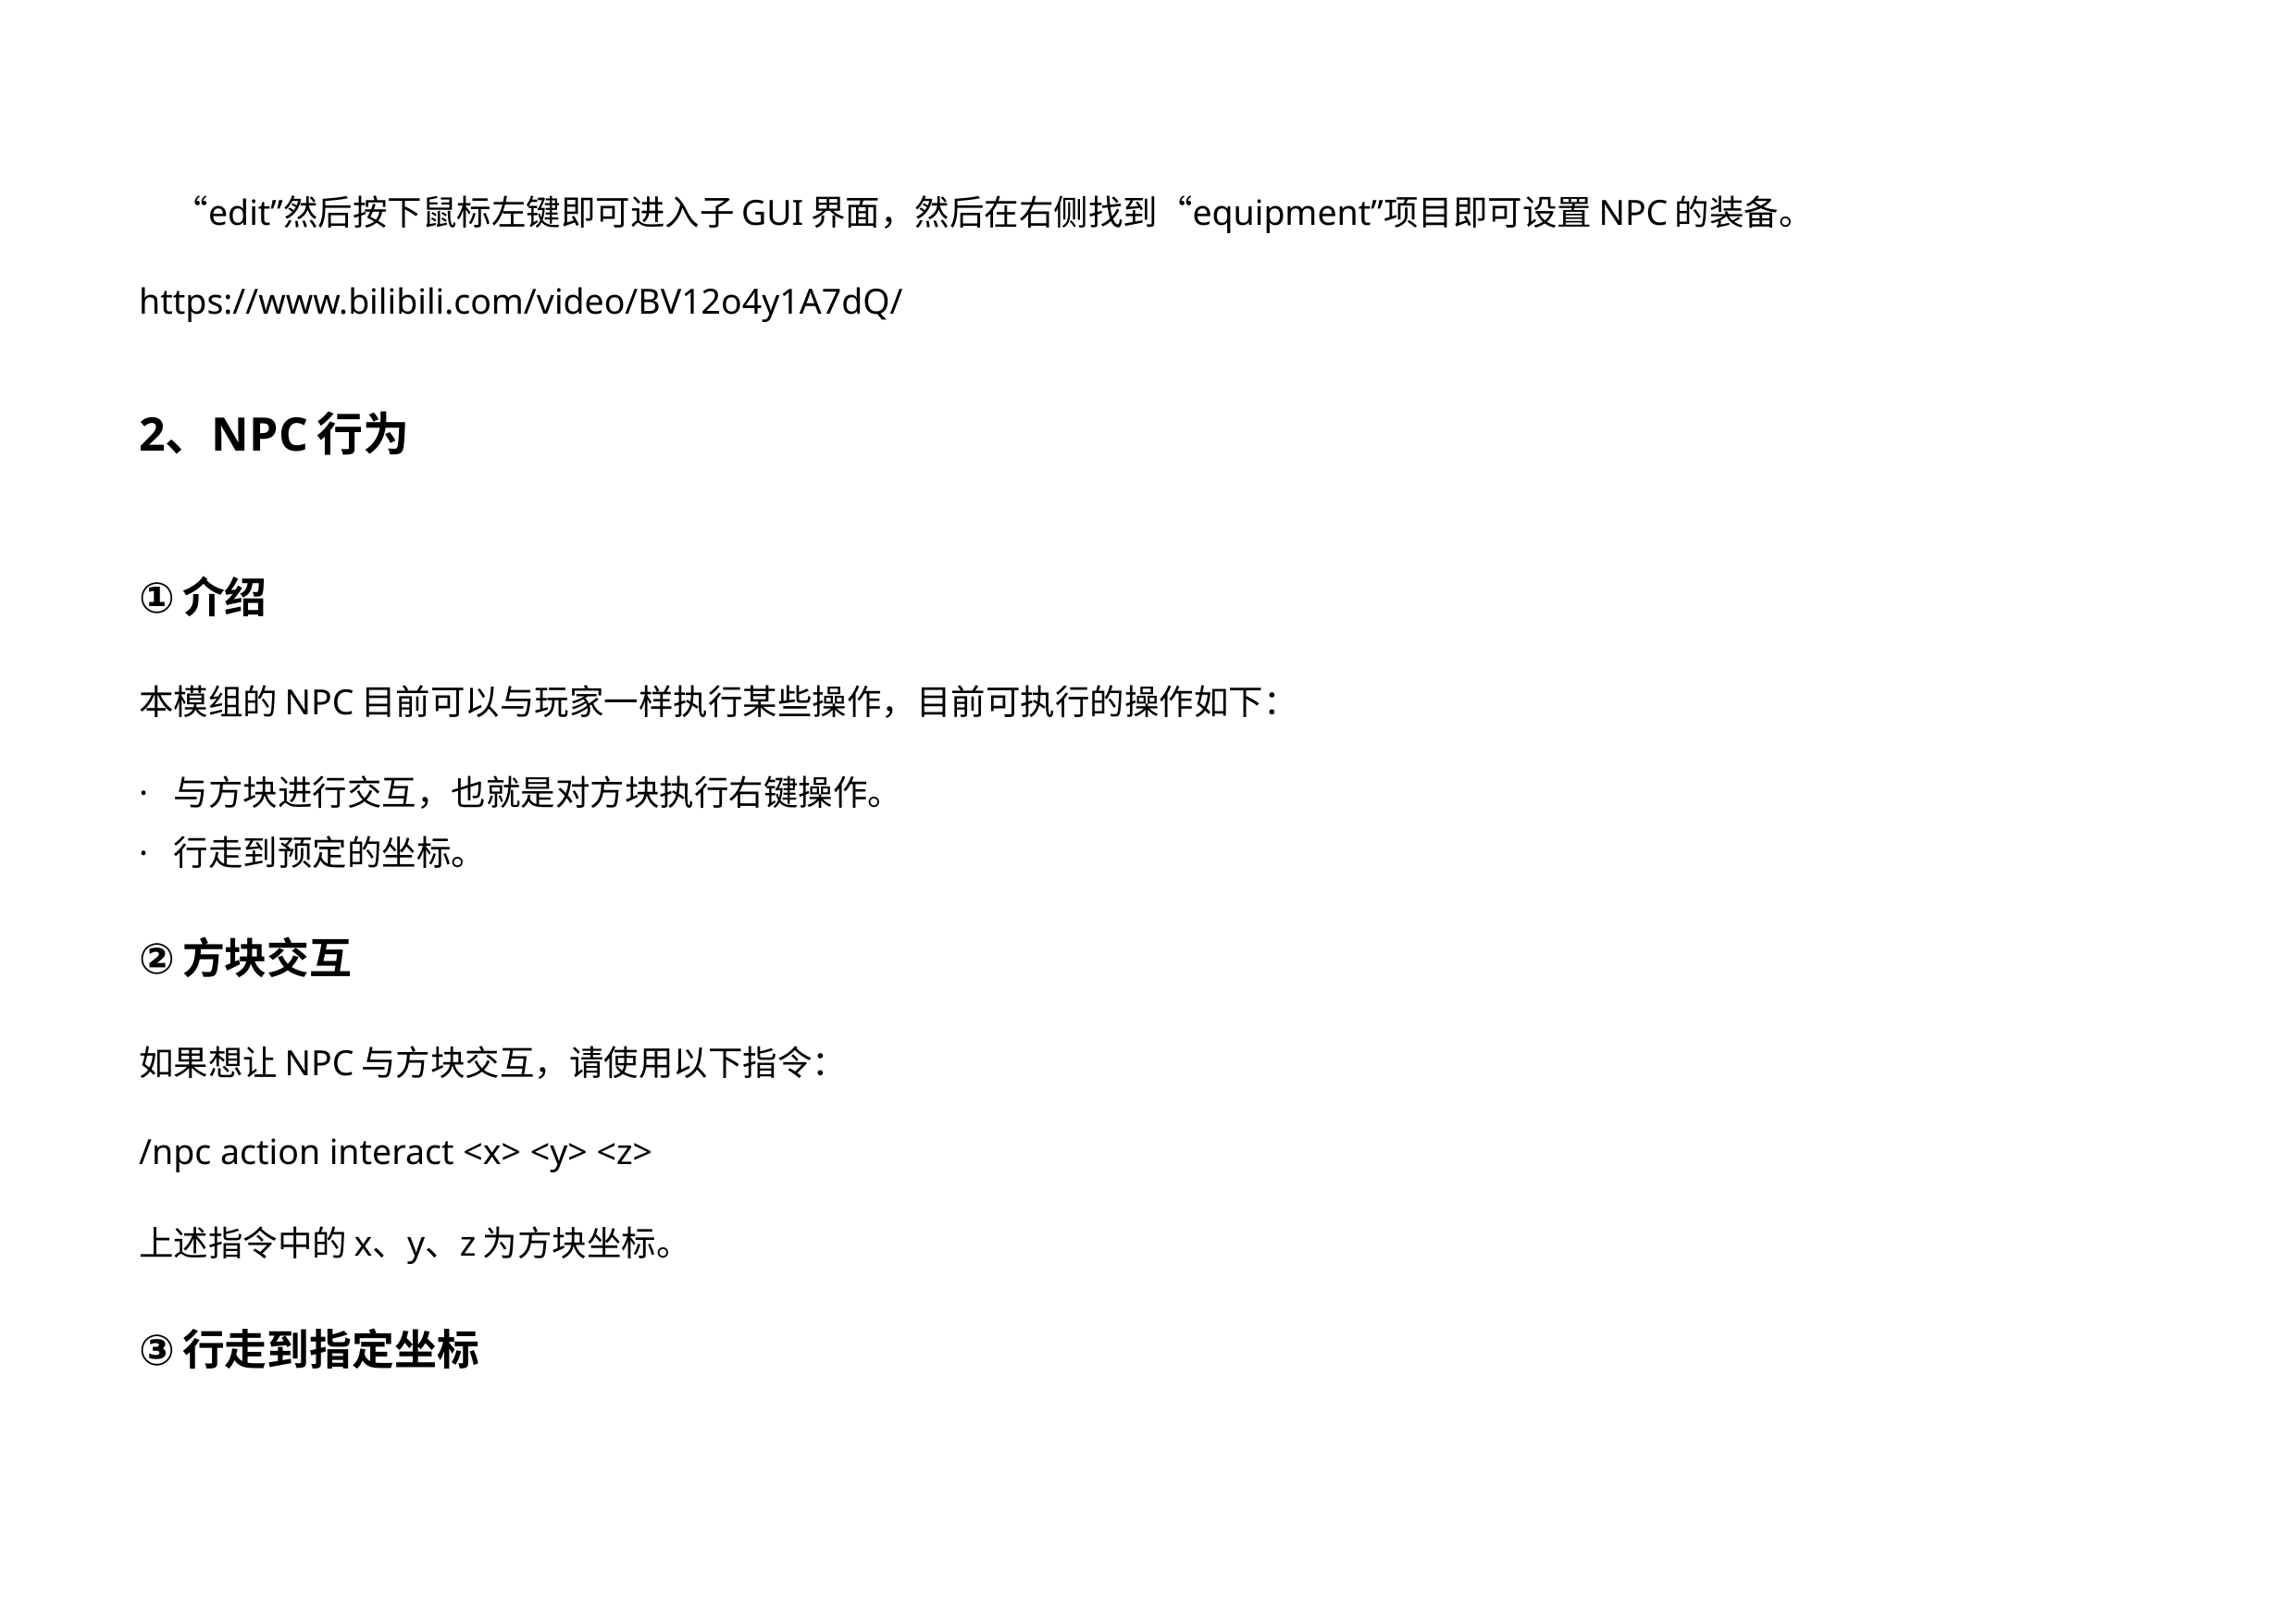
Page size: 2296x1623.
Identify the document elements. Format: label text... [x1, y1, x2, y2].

list 行走到指定坐标 [139, 1302, 2156, 1392]
text 如果想让NPC与方块交互，请使用以下指令： [139, 1031, 2156, 1091]
text 本模组的NPC目前可以与玩家一样执行某些操作，目前可执行的操作如下： [139, 670, 2156, 730]
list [139, 180, 2156, 240]
subtitle NPC行为 [139, 386, 2156, 476]
list 方块交互 [139, 911, 2156, 1001]
list 与方块进行交互，也就是对方块执行右键操作。 [139, 761, 2156, 821]
list 介绍 [139, 550, 2156, 640]
text /npc action interact <x> <y> <z> [139, 1121, 2156, 1182]
text 上述指令中的x、y、z为方块坐标。 [139, 1211, 2156, 1271]
list 行走到预定的坐标。 [139, 821, 2156, 881]
text https://www.bilibili.com/video/BV12o4y1A7dQ/ [139, 270, 2156, 330]
